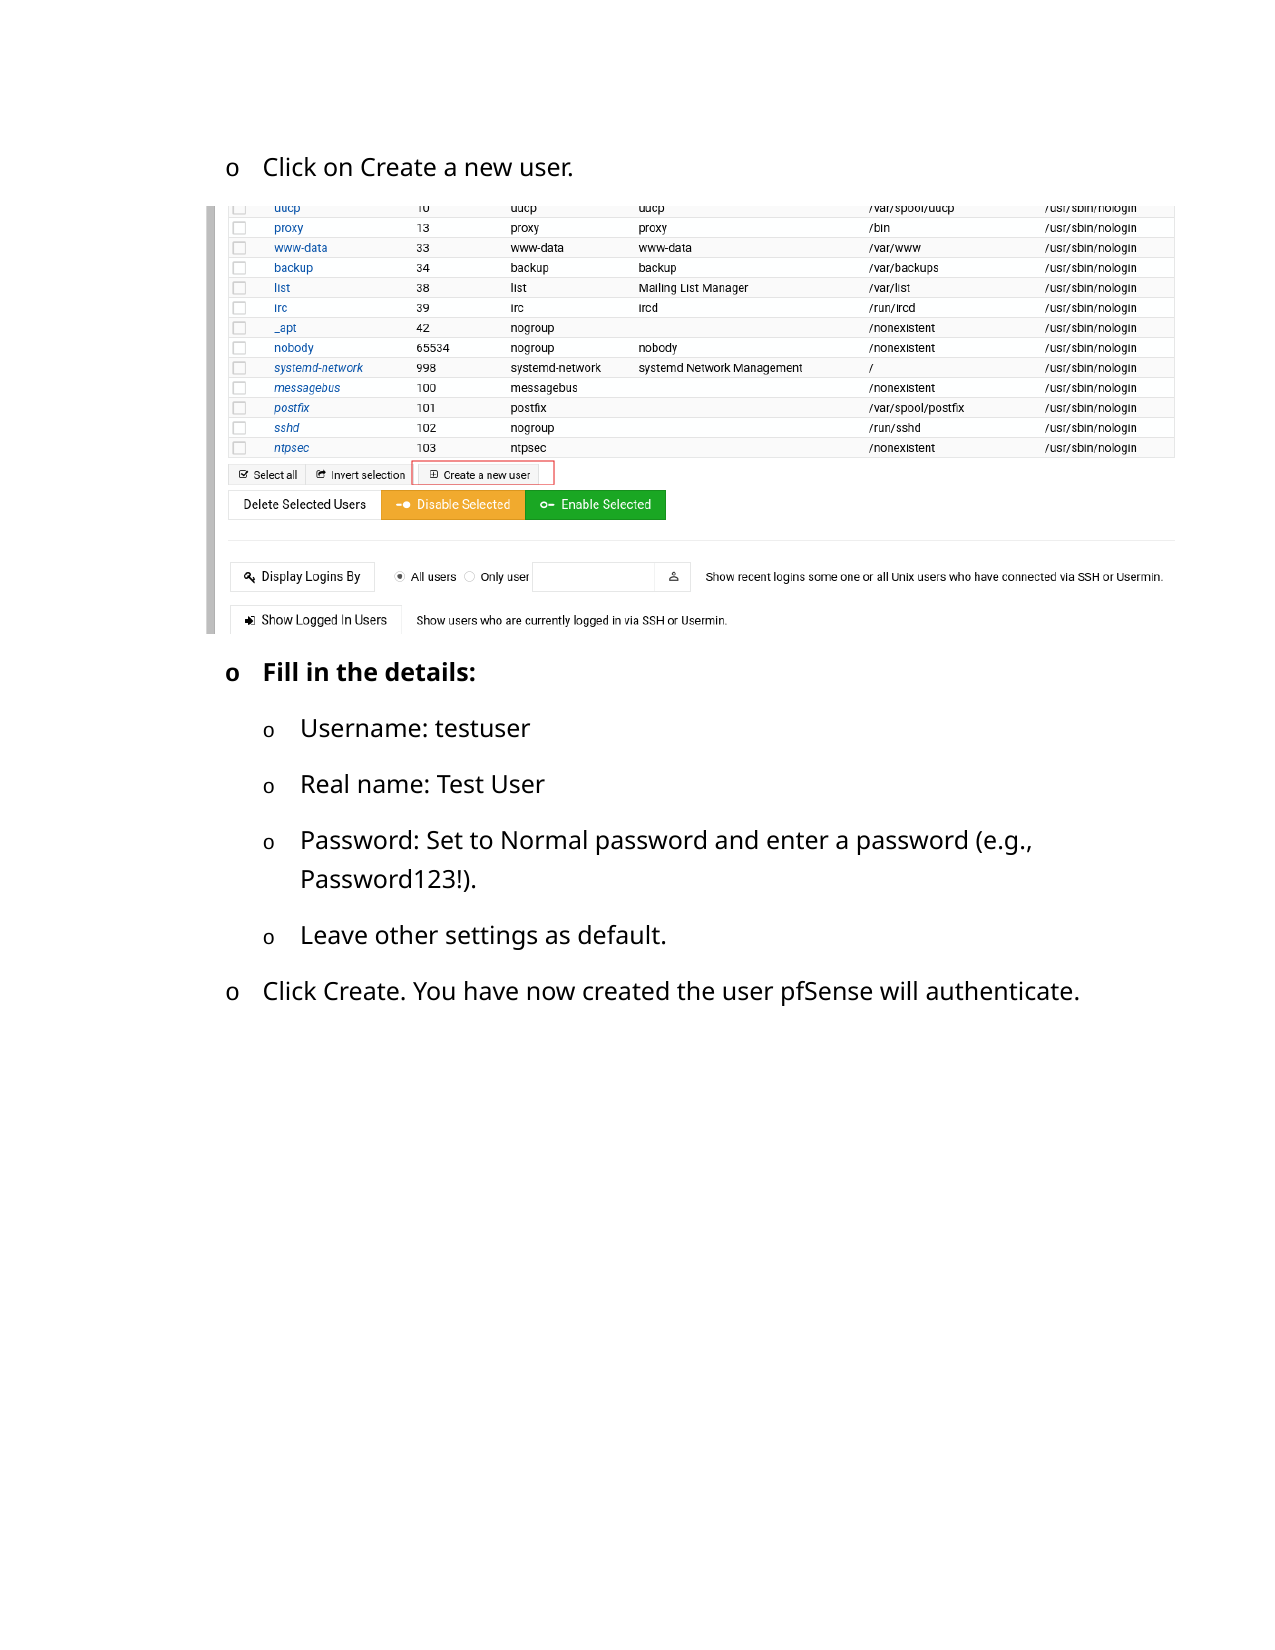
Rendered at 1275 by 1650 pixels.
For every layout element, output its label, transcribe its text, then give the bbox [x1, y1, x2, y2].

picture [206, 206, 1182, 634]
list Leave other settings as default. [262, 917, 1125, 952]
list Password: Set to Normal password and enter a password (e.g., Password123!). [262, 822, 1125, 896]
list Click Create. You have now created the user pfSense will authenticate. [225, 973, 1125, 1008]
list Username: testuser [262, 711, 1125, 745]
list Click on Create a new user. [225, 150, 1125, 184]
list Real name: Test User [262, 767, 1125, 801]
list Fill in the details: [225, 655, 1125, 689]
